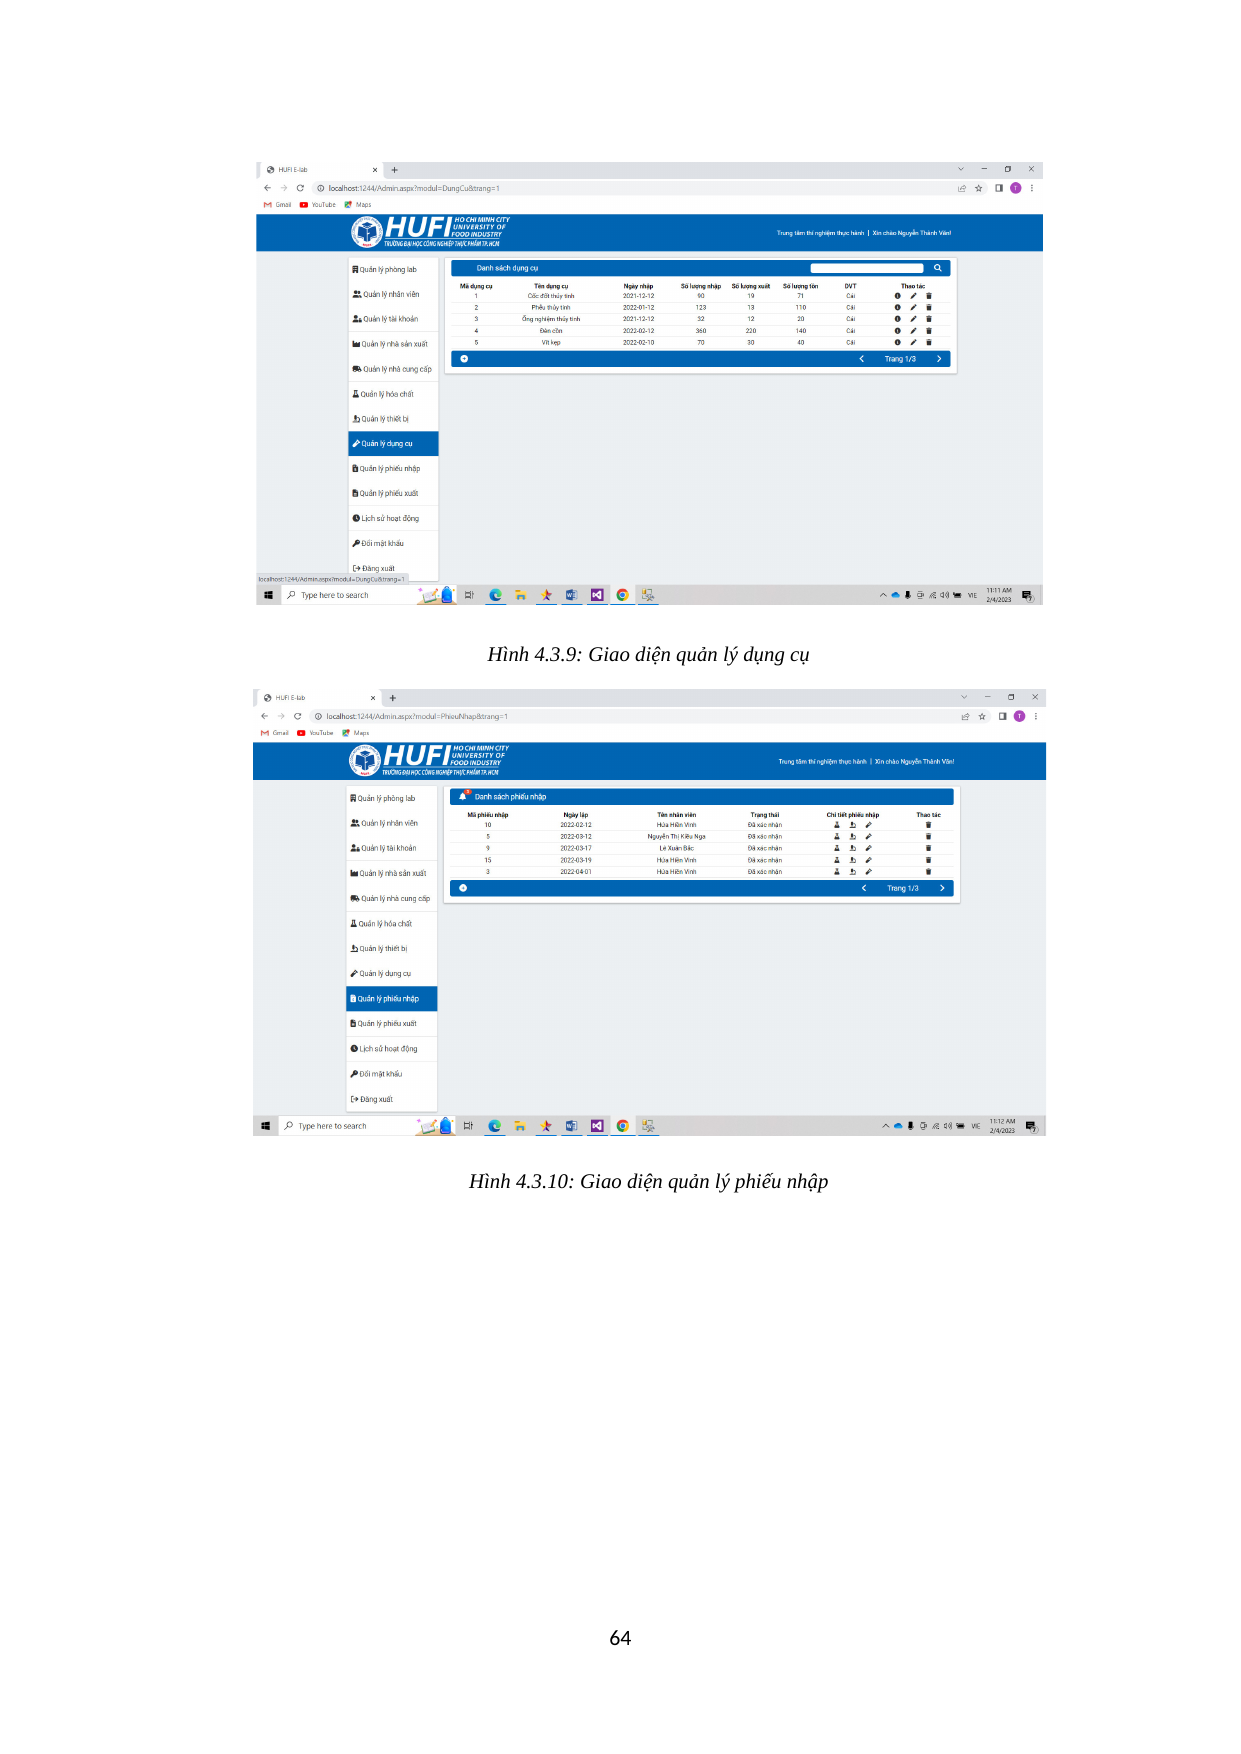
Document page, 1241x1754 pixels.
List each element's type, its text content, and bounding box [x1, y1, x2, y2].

list Hình 4.3.10: Giao diện quản lý phiếu nhập [247, 1165, 1053, 1197]
list Hình 4.3.9: Giao diện quản lý dụng cụ [247, 637, 1053, 670]
picture [253, 689, 1047, 1136]
picture [256, 162, 1043, 605]
